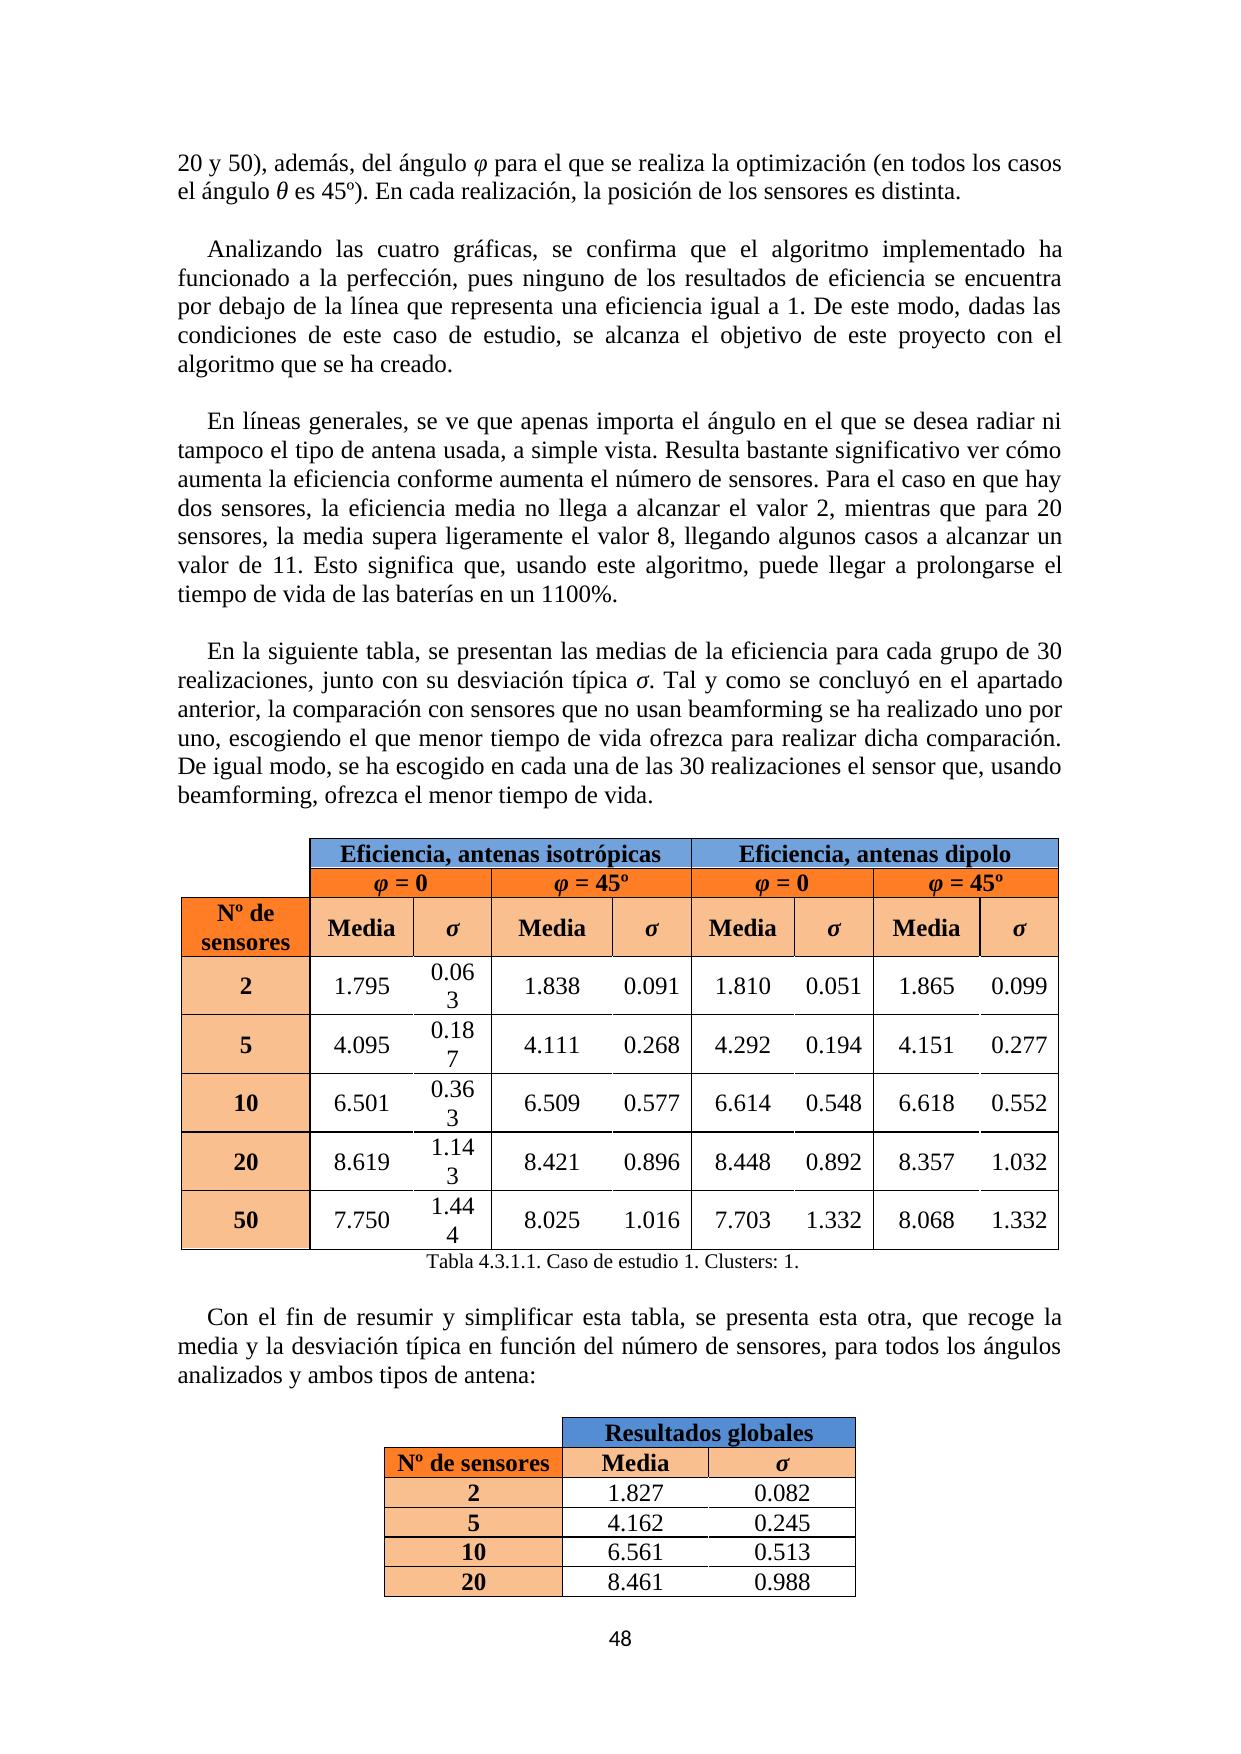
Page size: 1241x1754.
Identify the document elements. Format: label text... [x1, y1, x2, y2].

table_cell 8.357 [874, 1133, 979, 1190]
table_cell 0.194 [795, 1015, 873, 1073]
table_cell 0.896 [613, 1133, 691, 1190]
table_cell Media [311, 898, 413, 956]
table_cell 1.865 [874, 957, 979, 1014]
table_cell 7.750 [311, 1191, 413, 1248]
table_cell 0.268 [613, 1015, 691, 1073]
table_cell 0.082 [709, 1478, 855, 1507]
table_cell 50 [182, 1191, 309, 1248]
table_header Resultados globales [563, 1418, 855, 1447]
table_cell φ = 45º [874, 869, 1058, 897]
table_cell 0.363 [414, 1074, 491, 1131]
table_cell 6.618 [874, 1074, 979, 1131]
table_cell 0.548 [795, 1074, 873, 1131]
table_cell 4.292 [692, 1015, 794, 1073]
table_cell 1.827 [563, 1478, 708, 1507]
table_cell 7.703 [692, 1191, 794, 1248]
table_cell 4.111 [492, 1015, 612, 1073]
text Con el fin de resumir y simplificar esta tabla, se presenta esta otra, que recoge la media y la desviación típica en función del número de sensores, para todos los ángulos analizados y ambos tipos de antena: [177, 1302, 1063, 1388]
table_cell 6.561 [563, 1538, 708, 1566]
table_cell 0.091 [613, 957, 691, 1014]
table_cell 8.448 [692, 1133, 794, 1190]
table_cell 0.063 [414, 957, 491, 1014]
table_cell φ = 0 [311, 869, 491, 897]
table_cell 4.162 [563, 1508, 708, 1536]
table_cell 1.332 [795, 1191, 873, 1248]
table_cell 1.838 [492, 957, 612, 1014]
table_cell 8.461 [563, 1567, 708, 1596]
table_cell 8.068 [874, 1191, 979, 1248]
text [177, 148, 1063, 205]
table_cell 6.509 [492, 1074, 612, 1131]
table_cell 8.025 [492, 1191, 612, 1248]
text En la siguiente tabla, se presentan las medias de la eficiencia para cada grupo de 30 realizaciones, junto con su desviación típica σ. Tal y como se concluyó en el apartado anterior, la comparación con sensores que no usan beamforming se ha realizado uno por uno, escogiendo el que menor tiempo de vida ofrezca para realizar dicha comparación. De igual modo, se ha escogido en cada una de las 30 realizaciones el sensor que, usando beamforming, ofrezca el menor tiempo de vida. [177, 636, 1063, 809]
table_cell σ [709, 1448, 855, 1477]
table_cell 1.795 [311, 957, 413, 1014]
table_header Eficiencia, antenas dipolo [692, 839, 1058, 867]
table_cell 0.099 [981, 957, 1058, 1014]
table_cell 0.277 [981, 1015, 1058, 1073]
table_cell 0.988 [709, 1567, 855, 1596]
text Tabla 4.3.1.1. Caso de estudio 1. Clusters: 1. [0, 1249, 1226, 1273]
table_cell 1.143 [414, 1133, 491, 1190]
table_cell 0.552 [981, 1074, 1058, 1131]
table_cell 20 [182, 1133, 309, 1190]
table_cell Nº de sensores [182, 898, 309, 956]
table_cell φ = 45º [492, 869, 691, 897]
table_cell σ [981, 898, 1058, 956]
table_cell 0.187 [414, 1015, 491, 1073]
table_cell 0.245 [709, 1508, 855, 1536]
text En líneas generales, se ve que apenas importa el ángulo en el que se desea radiar ni tampoco el tipo de antena usada, a simple vista. Resulta bastante significativo ver cómo aumenta la eficiencia conforme aumenta el número de sensores. Para el caso en que hay dos sensores, la eficiencia media no llega a alcanzar el valor 2, mientras que para 20 sensores, la media supera ligeramente el valor 8, llegando algunos casos a alcanzar un valor de 11. Esto significa que, usando este algoritmo, puede llegar a prolongarse el tiempo de vida de las baterías en un 1100%. [177, 406, 1063, 608]
table_cell 20 [385, 1567, 562, 1596]
table_cell 8.421 [492, 1133, 612, 1190]
table_cell 5 [182, 1015, 309, 1073]
table_cell 6.614 [692, 1074, 794, 1131]
table_cell 10 [182, 1074, 309, 1131]
table_cell 4.095 [311, 1015, 413, 1073]
table_cell 4.151 [874, 1015, 979, 1073]
table_cell Nº de sensores [385, 1448, 562, 1477]
table_cell 0.892 [795, 1133, 873, 1190]
table_cell 1.444 [414, 1191, 491, 1248]
table_cell σ [613, 898, 691, 956]
table_cell 1.332 [981, 1191, 1058, 1248]
table_cell Media [874, 898, 979, 956]
table_cell 1.810 [692, 957, 794, 1014]
table_cell 1.016 [613, 1191, 691, 1248]
table_header Eficiencia, antenas isotrópicas [311, 839, 691, 867]
table_cell 0.051 [795, 957, 873, 1014]
table_cell σ [414, 898, 491, 956]
table_cell 2 [182, 957, 309, 1014]
table_cell Media [692, 898, 794, 956]
table_cell 6.501 [311, 1074, 413, 1131]
table_cell 8.619 [311, 1133, 413, 1190]
table_cell Media [492, 898, 612, 956]
table_cell Media [563, 1448, 708, 1477]
table_cell 2 [385, 1478, 562, 1507]
table_cell 0.577 [613, 1074, 691, 1131]
table_cell φ = 0 [692, 869, 873, 897]
table_cell 0.513 [709, 1538, 855, 1566]
table_cell 10 [385, 1538, 562, 1566]
text Analizando las cuatro gráficas, se confirma que el algoritmo implementado ha funcionado a la perfección, pues ninguno de los resultados de eficiencia se encuentra por debajo de la línea que representa una eficiencia igual a 1. De este modo, dadas las condiciones de este caso de estudio, se alcanza el objetivo de este proyecto con el algoritmo que se ha creado. [177, 234, 1063, 378]
table_cell 5 [385, 1508, 562, 1536]
table_cell σ [795, 898, 873, 956]
table_cell 1.032 [981, 1133, 1058, 1190]
